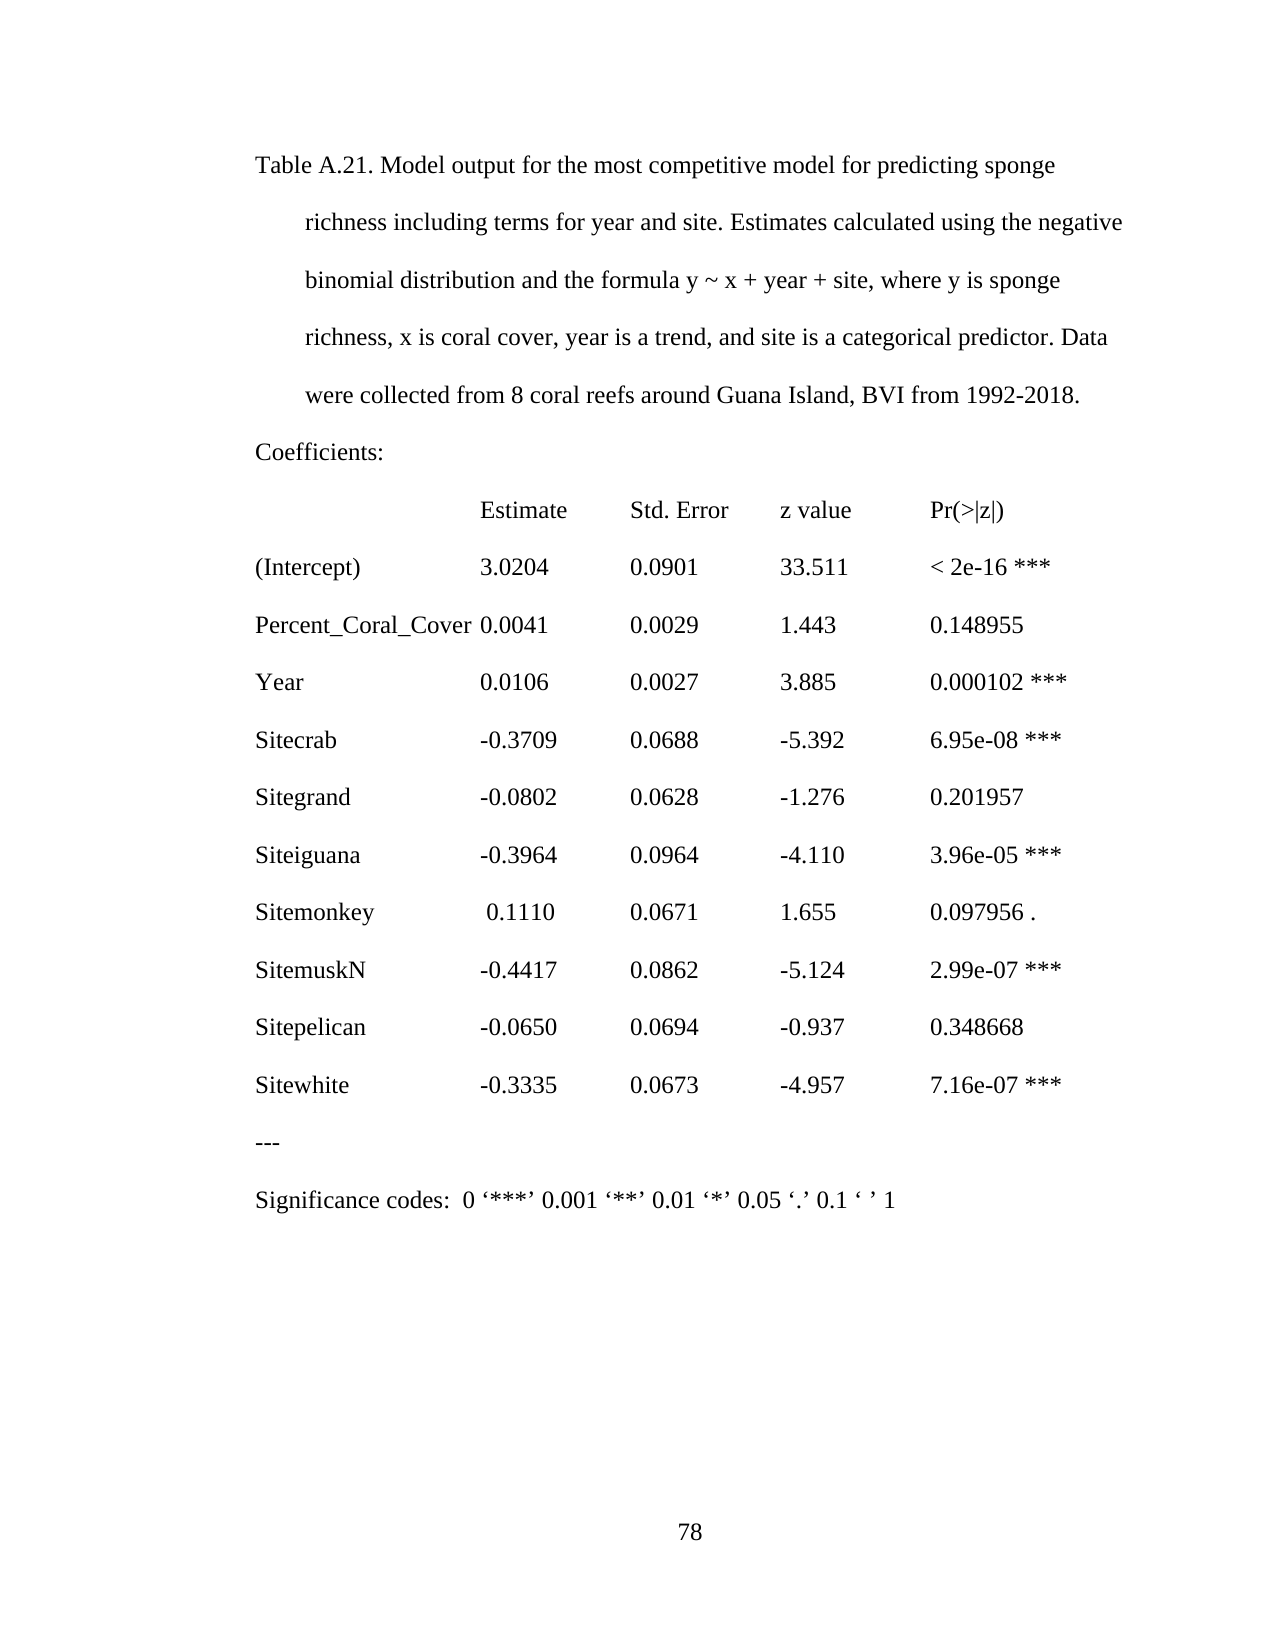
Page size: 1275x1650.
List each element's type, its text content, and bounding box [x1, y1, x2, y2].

subtitle Sitewhite -0.3335 0.0673 -4.957 7.16e-07 *** [255, 1070, 1125, 1099]
subtitle Sitepelican -0.0650 0.0694 -0.937 0.348668 [255, 1012, 1125, 1041]
subtitle Sitemonkey 0.1110 0.0671 1.655 0.097956 . [255, 897, 1125, 926]
subtitle --- [255, 1127, 1125, 1156]
subtitle Year 0.0106 0.0027 3.885 0.000102 *** [255, 667, 1125, 696]
subtitle Estimate Std. Error z value Pr(>|z|) [255, 495, 1125, 524]
subtitle (Intercept) 3.0204 0.0901 33.511 < 2e-16 *** [255, 552, 1125, 581]
subtitle Percent_Coral_Cover 0.0041 0.0029 1.443 0.148955 [255, 610, 1125, 639]
subtitle Sitegrand -0.0802 0.0628 -1.276 0.201957 [255, 782, 1125, 811]
subtitle Siteiguana -0.3964 0.0964 -4.110 3.96e-05 *** [255, 840, 1125, 869]
subtitle Significance codes: 0 ‘***’ 0.001 ‘**’ 0.01 ‘*’ 0.05 ‘.’ 0.1 ‘ ’ 1 [255, 1185, 1125, 1214]
subtitle Coefficients: [255, 437, 1125, 466]
subtitle Sitecrab -0.3709 0.0688 -5.392 6.95e-08 *** [255, 725, 1125, 754]
subtitle Table A.21. Model output for the most competitive model for predicting sponge richness including terms for year and site. Estimates calculated using the negative binomial distribution and the formula y ~ x + year + site, where y is sponge richness, x is coral cover, year is a trend, and site is a categorical predictor. Data were collected from 8 coral reefs around Guana Island, BVI from 1992-2018. [255, 150, 1125, 409]
subtitle SitemuskN -0.4417 0.0862 -5.124 2.99e-07 *** [255, 955, 1125, 984]
